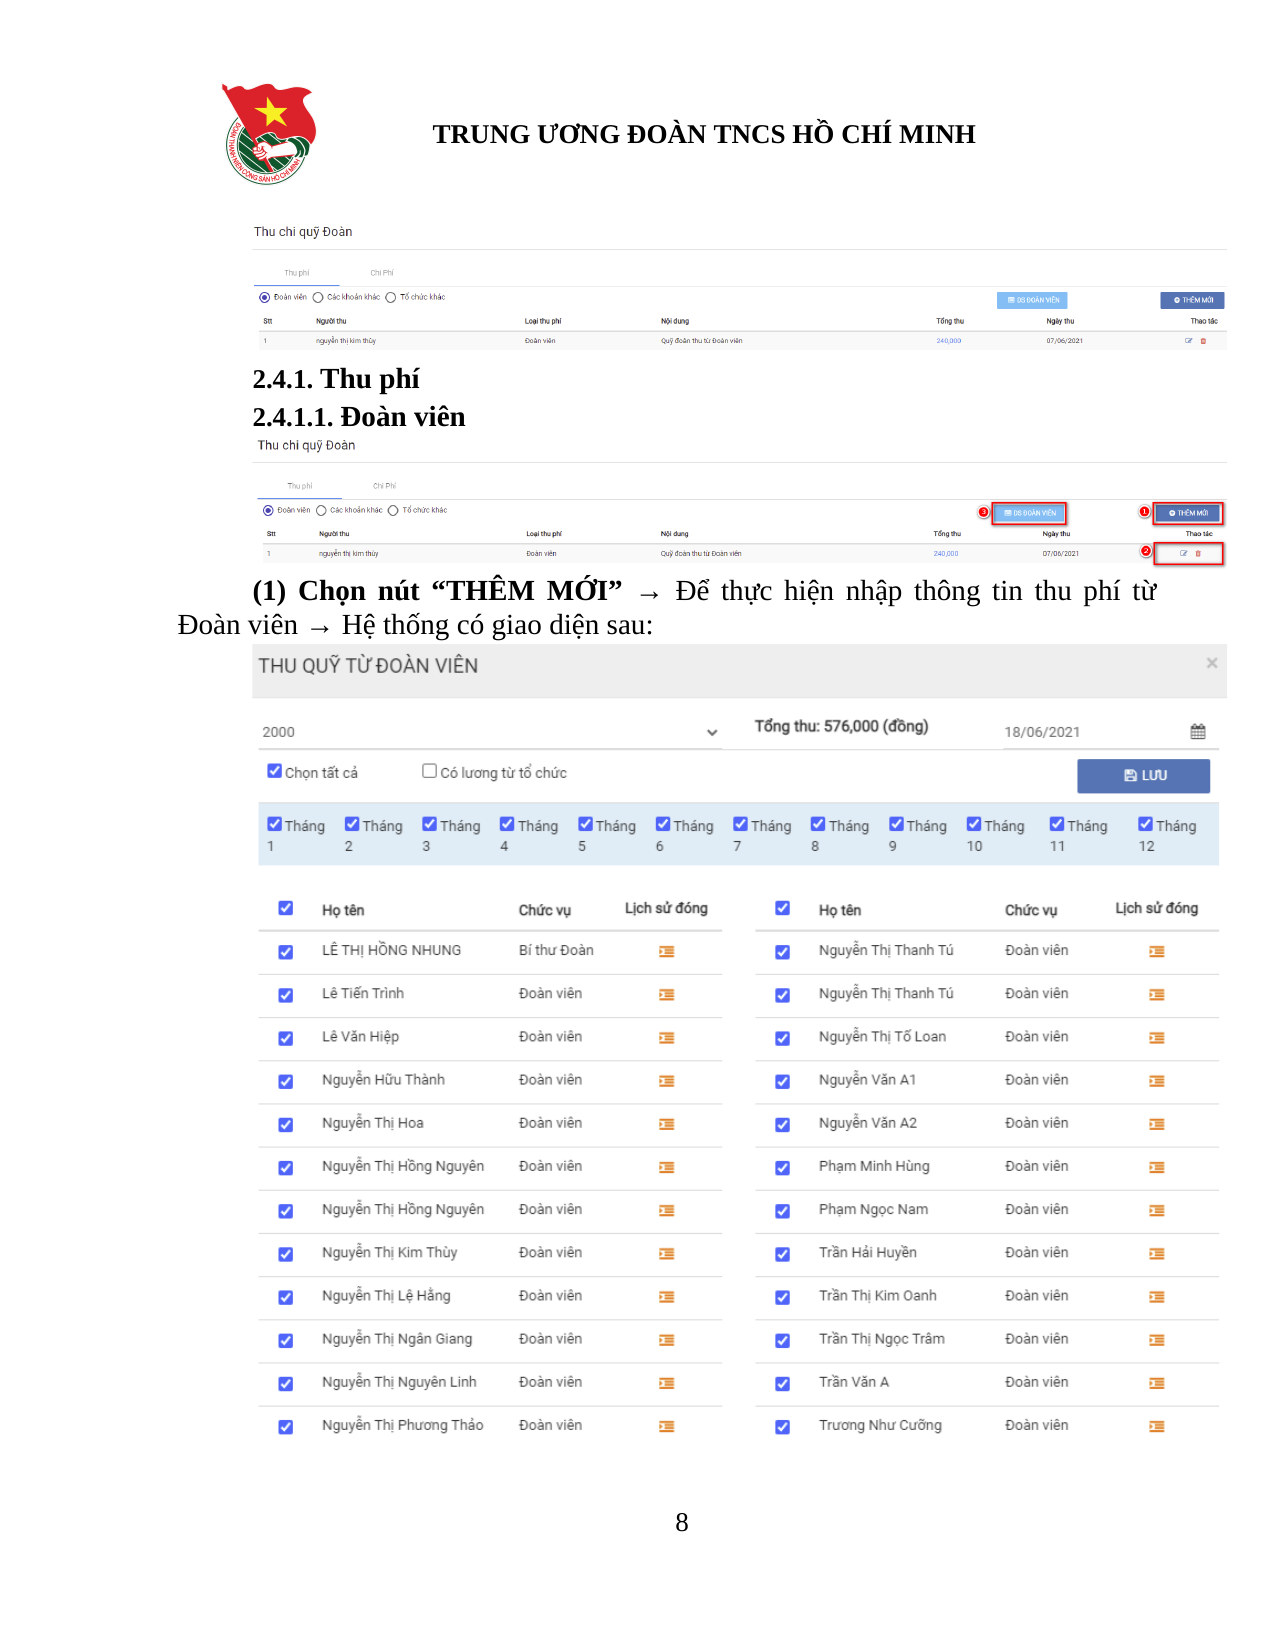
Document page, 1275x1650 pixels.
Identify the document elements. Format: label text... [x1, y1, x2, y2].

picture [218, 81, 320, 187]
text (1) Chọn nút “THÊM MỚI” → Để thực hiện nhập thông tin thu phí từ Đoàn viên → Hệ thống có giao diện sau: [177, 573, 1157, 641]
subtitle Thu phí [177, 361, 1157, 395]
picture [252, 644, 1228, 1461]
picture [252, 224, 1228, 358]
subtitle Đoàn viên [177, 399, 1157, 433]
picture [252, 436, 1228, 570]
